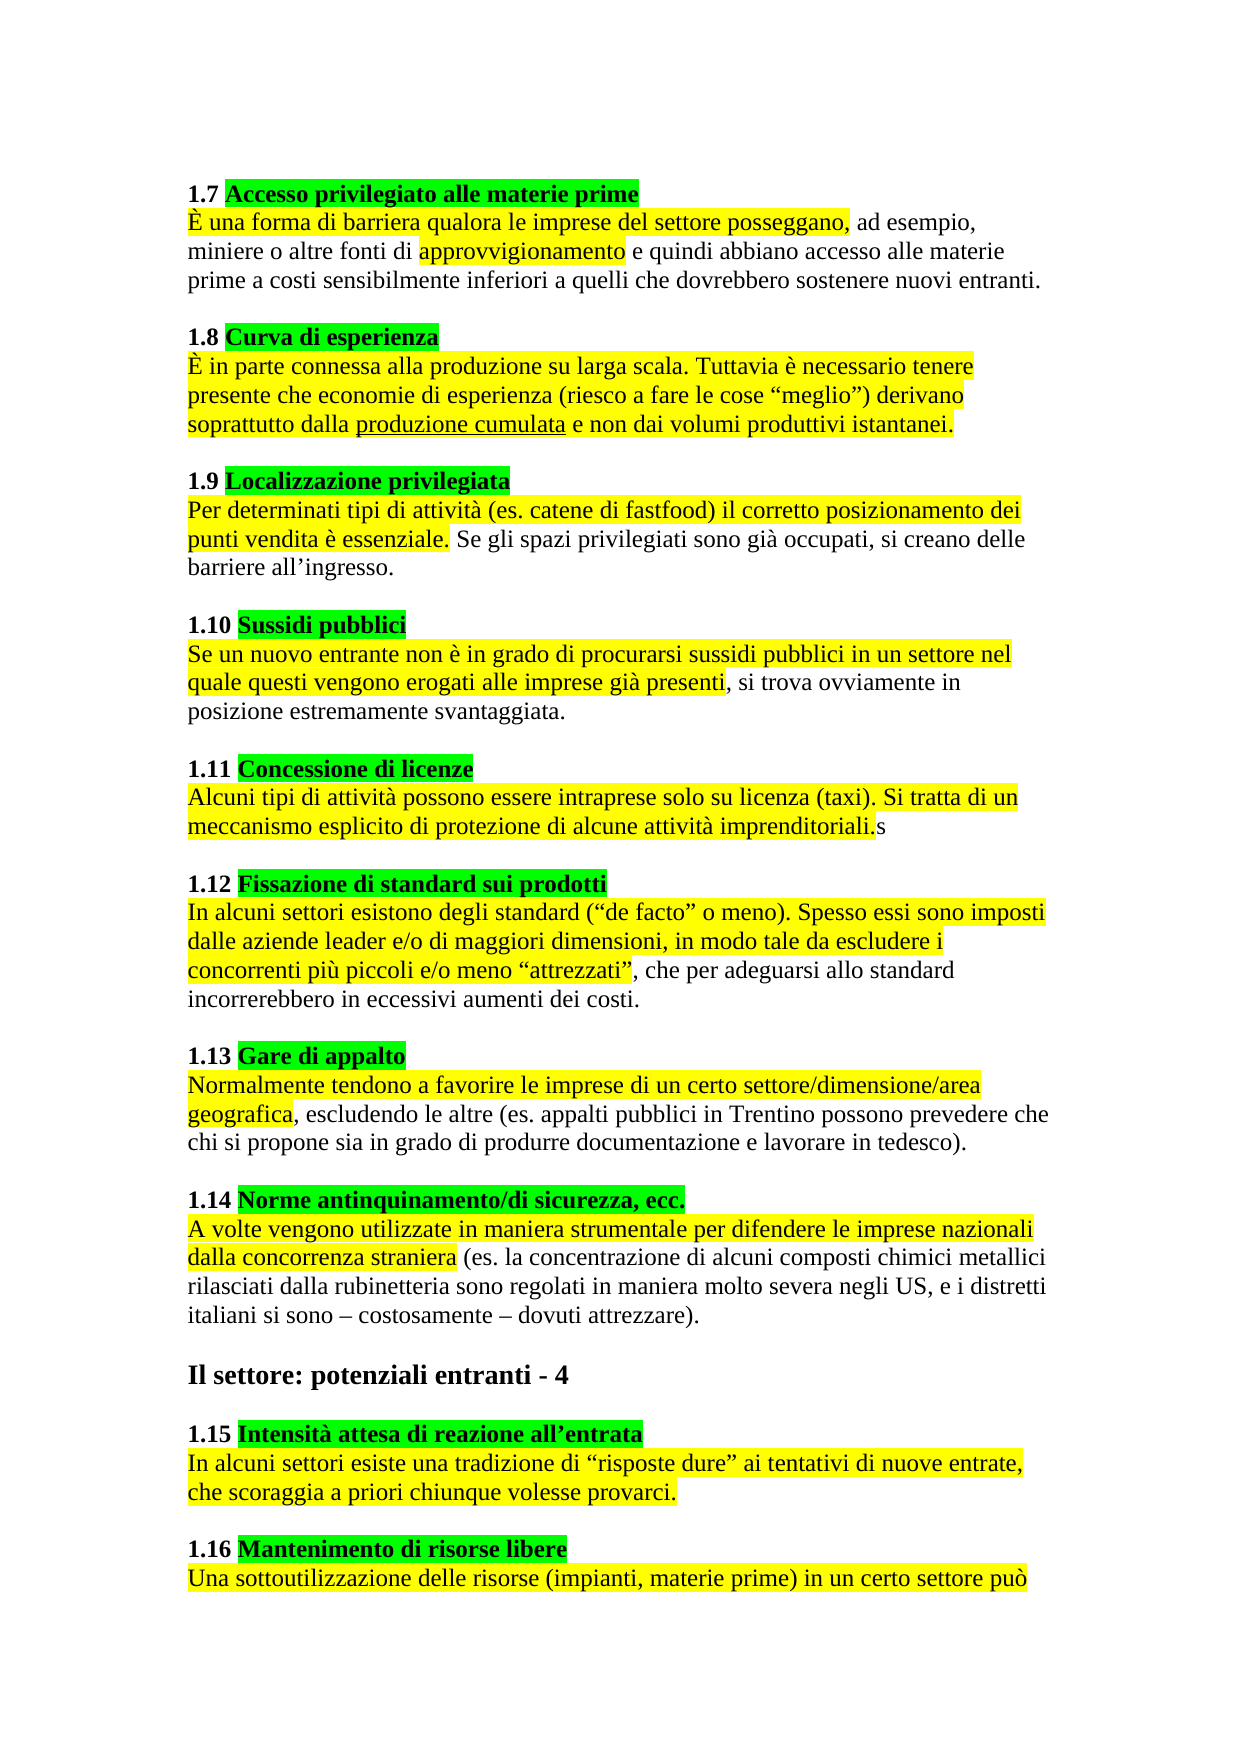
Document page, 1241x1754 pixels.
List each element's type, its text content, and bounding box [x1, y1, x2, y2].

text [187, 150, 1053, 1329]
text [187, 1419, 1053, 1592]
subtitle Il settore: potenziali entranti - 4 [187, 1358, 1053, 1390]
